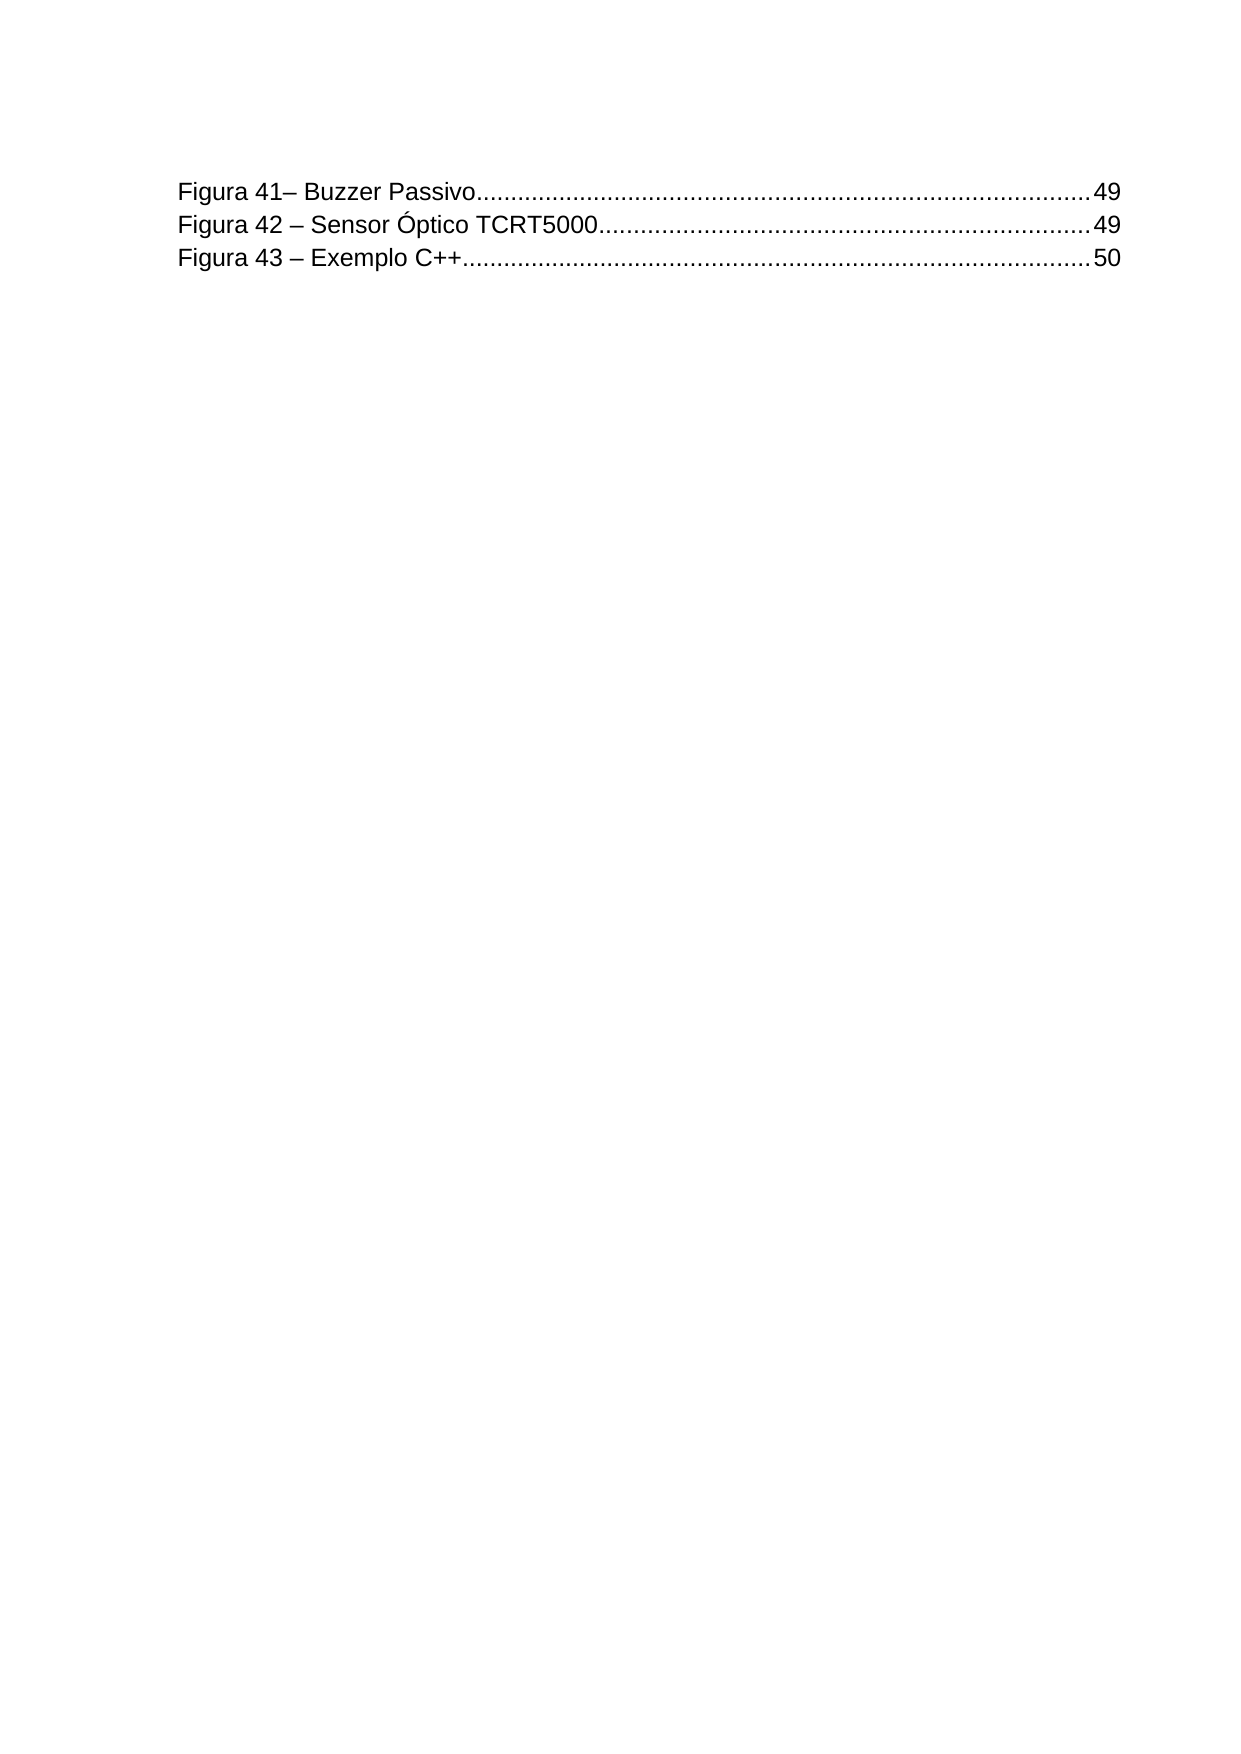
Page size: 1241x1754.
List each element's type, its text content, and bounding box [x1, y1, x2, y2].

text Figura 42 – Sensor Óptico TCRT5000 49 [177, 210, 1122, 239]
text Figura 41– Buzzer Passivo 49 [177, 177, 1122, 206]
text Figura 43 – Exemplo C++ 50 [177, 243, 1122, 272]
